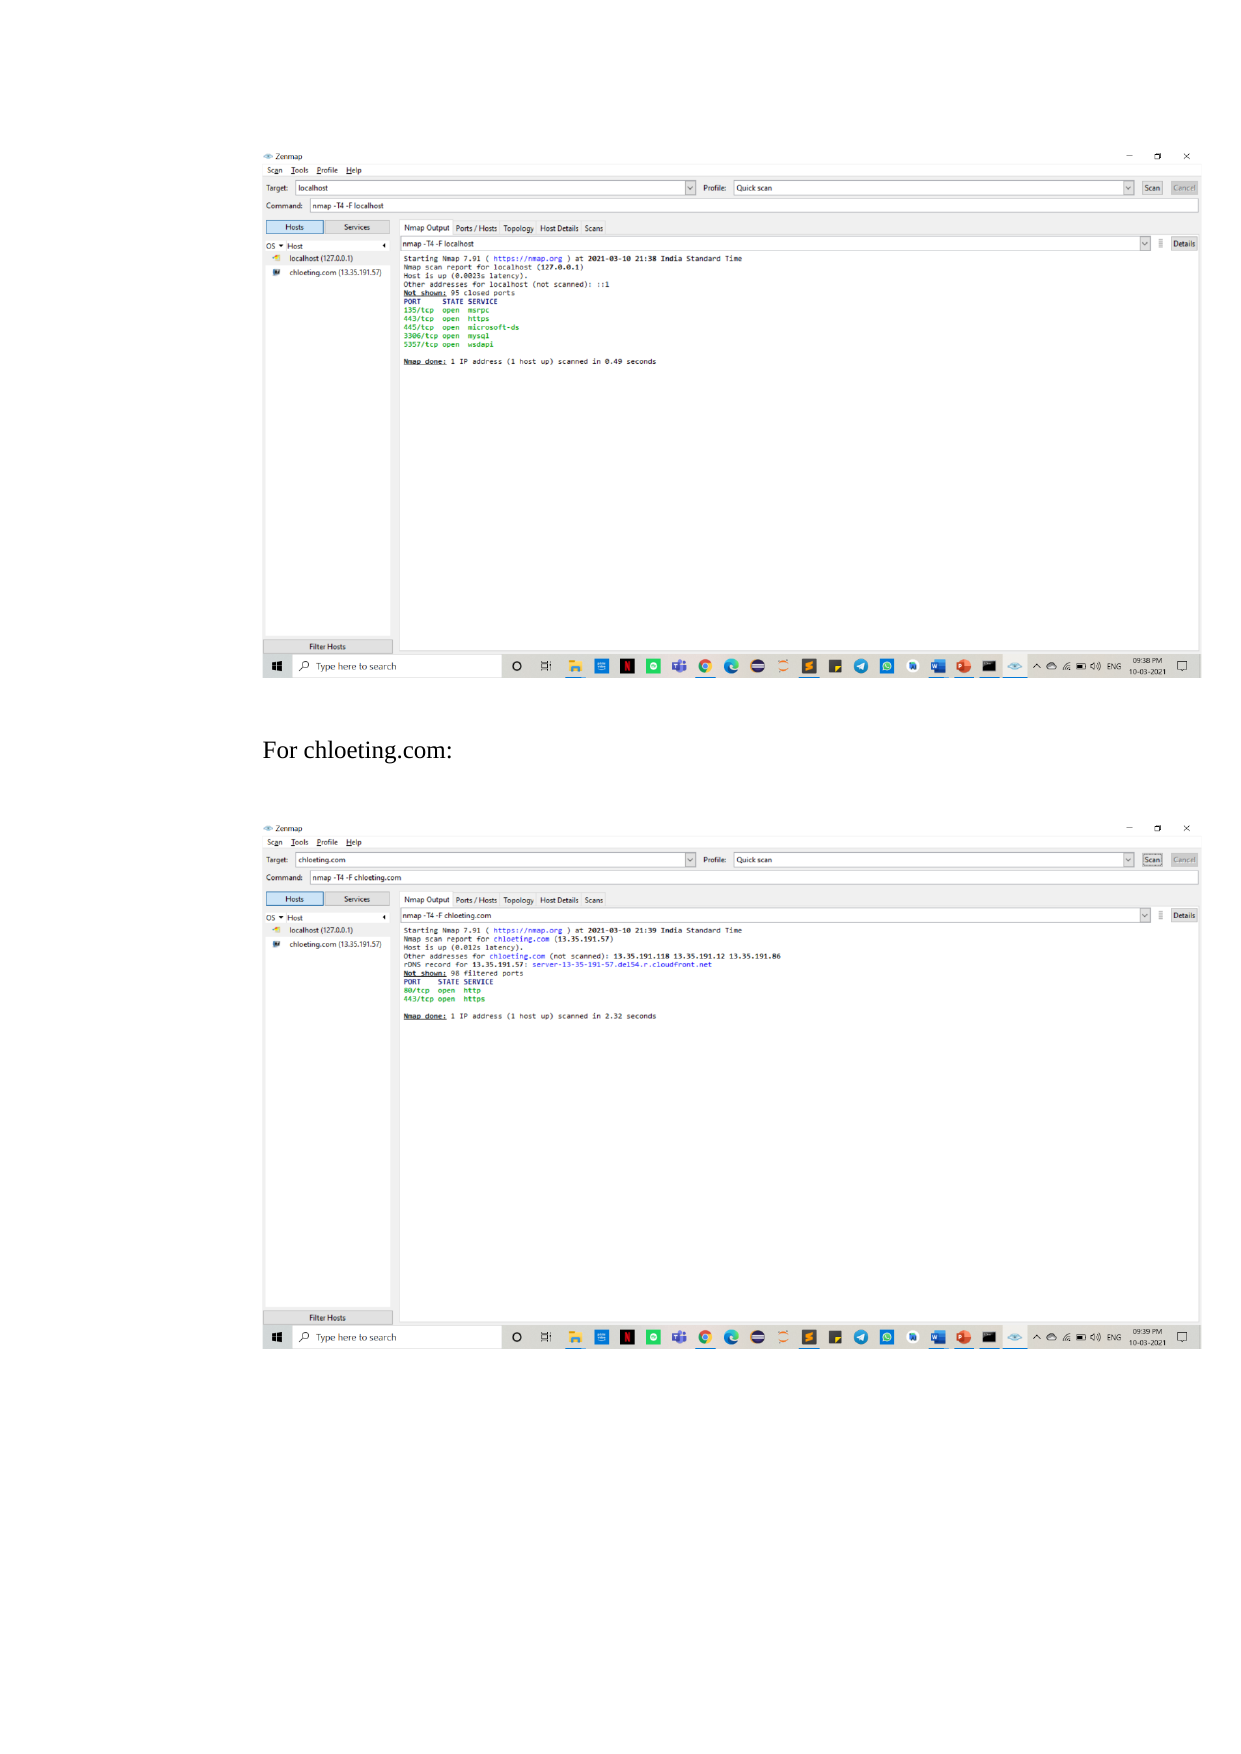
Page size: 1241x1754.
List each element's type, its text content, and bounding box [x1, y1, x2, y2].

list For chloeting.com: [262, 735, 1090, 764]
picture [262, 150, 1202, 678]
picture [262, 821, 1202, 1349]
